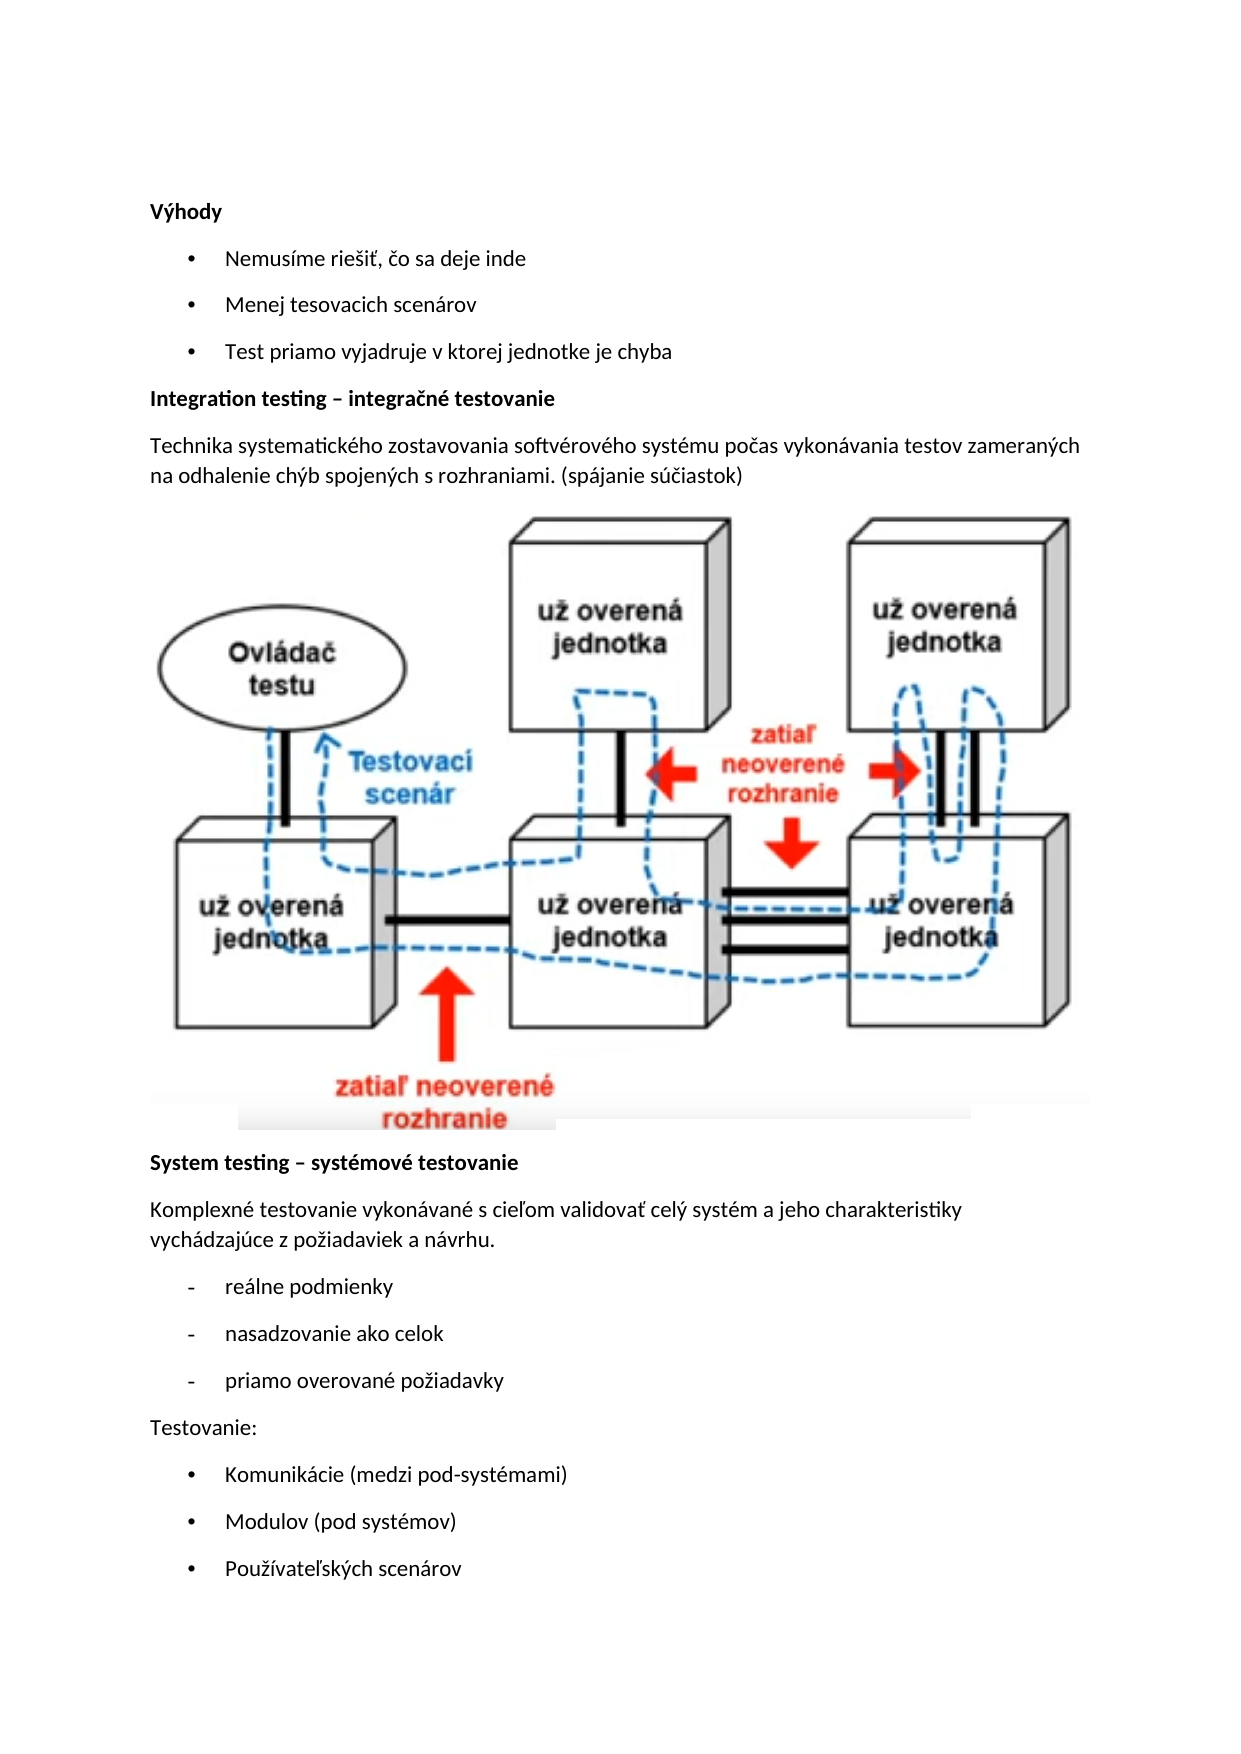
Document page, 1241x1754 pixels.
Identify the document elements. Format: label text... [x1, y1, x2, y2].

list priamo overované požiadavky [187, 1366, 1090, 1394]
list nasadzovanie ako celok [187, 1319, 1090, 1347]
picture [150, 508, 1091, 1130]
list Modulov (pod systémov) [187, 1507, 1090, 1535]
list Komunikácie (medzi pod-systémami) [187, 1460, 1090, 1488]
text Technika systematického zostavovania softvérového systému počas vykonávania testov zameraných na odhalenie chýb spojených s rozhraniami. (spájanie súčiastok) [150, 431, 1090, 489]
text Testovanie: [150, 1413, 1090, 1441]
list Nemusíme riešiť, čo sa deje inde [187, 244, 1090, 272]
list Menej tesovacich scenárov [187, 291, 1090, 319]
list Používateľských scenárov [187, 1554, 1090, 1582]
text Výhody [150, 197, 1090, 225]
text Integration testing – integračné testovanie [150, 384, 1090, 412]
text Komplexné testovanie vykonávané s cieľom validovať celý systém a jeho charakteristiky vychádzajúce z požiadaviek a návrhu. [150, 1195, 1090, 1253]
list reálne podmienky [187, 1272, 1090, 1300]
text System testing – systémové testovanie [150, 1148, 1090, 1176]
list Test priamo vyjadruje v ktorej jednotke je chyba [187, 337, 1090, 366]
